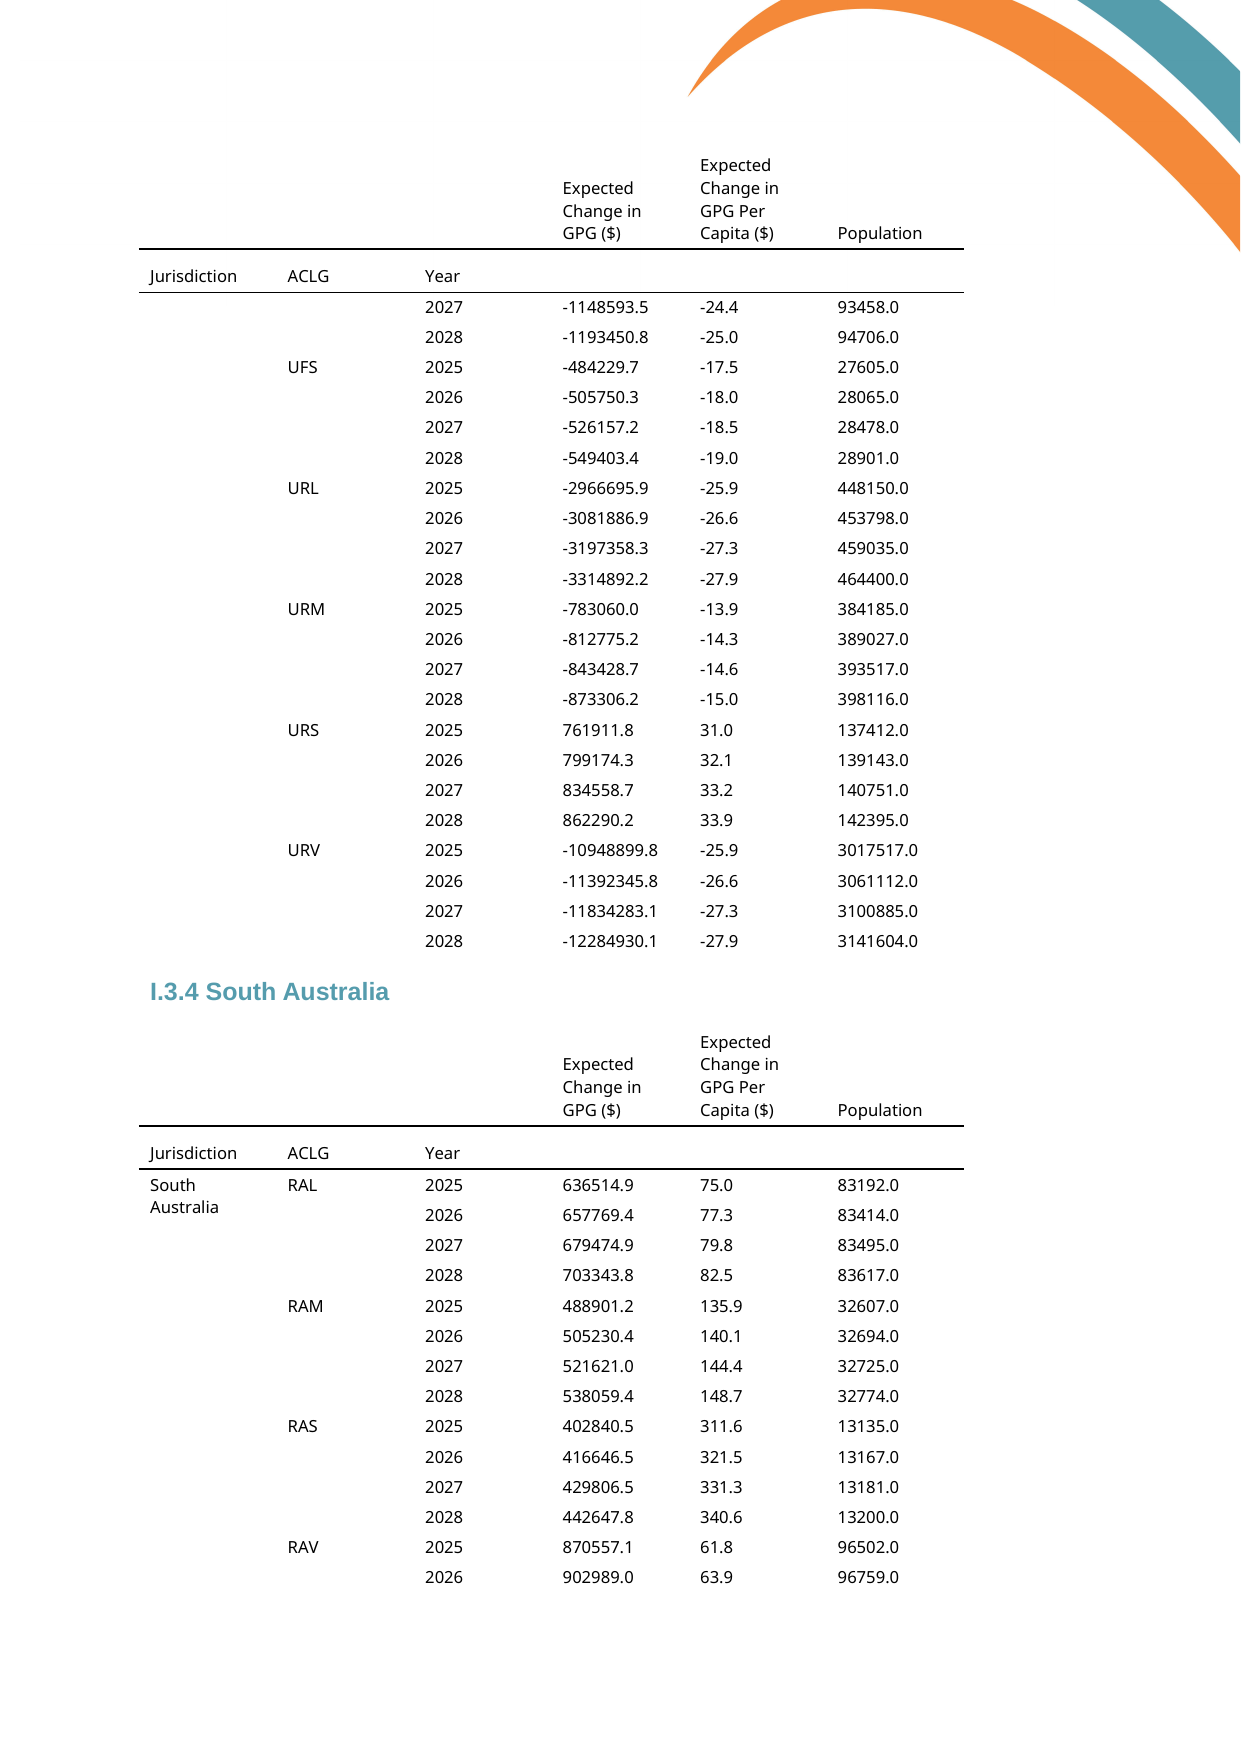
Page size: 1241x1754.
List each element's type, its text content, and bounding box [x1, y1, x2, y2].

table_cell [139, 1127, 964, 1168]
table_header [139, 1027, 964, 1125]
picture [19, 0, 1241, 306]
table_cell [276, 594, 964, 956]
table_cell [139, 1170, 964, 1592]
subtitle I.3.4 South Australia [150, 977, 1090, 1006]
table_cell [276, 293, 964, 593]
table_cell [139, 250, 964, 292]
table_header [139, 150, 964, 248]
